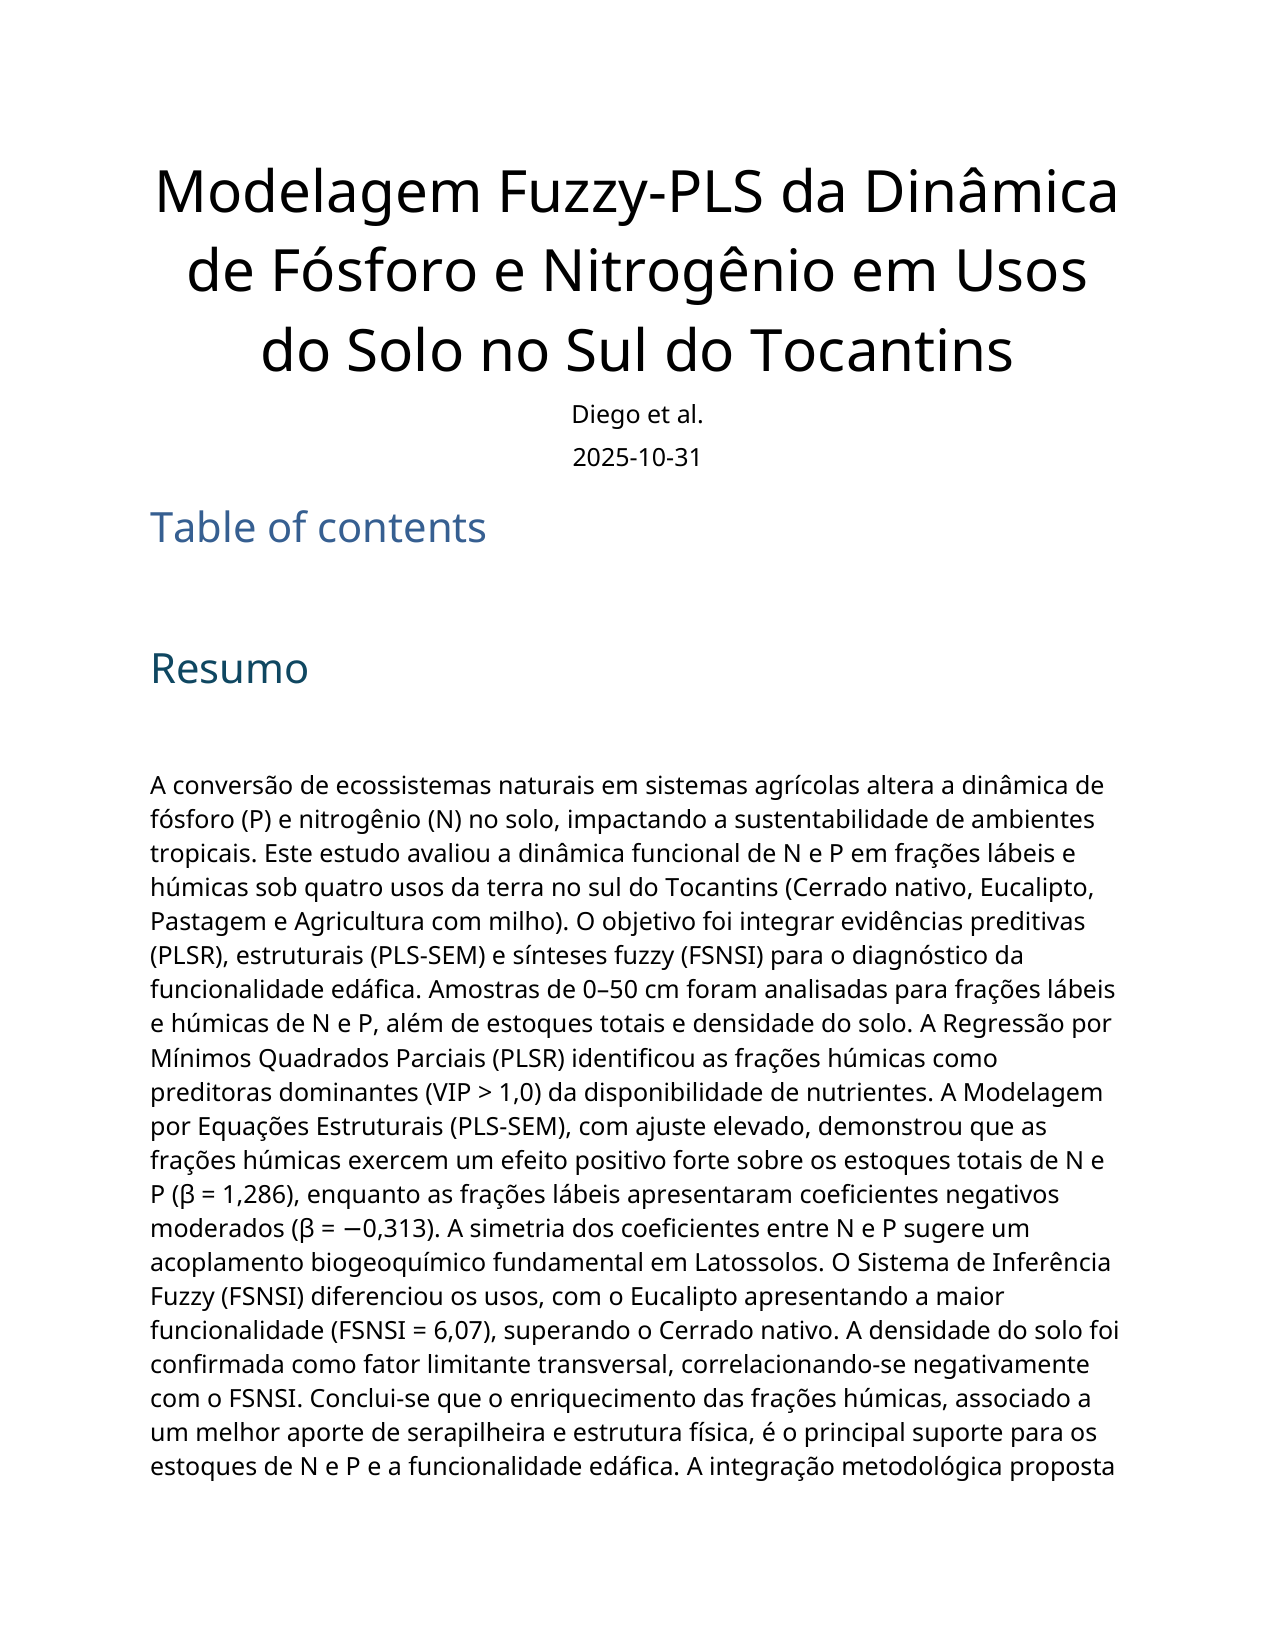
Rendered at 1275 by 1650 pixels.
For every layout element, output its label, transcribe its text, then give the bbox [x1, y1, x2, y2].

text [150, 768, 1125, 1483]
text 2025-10-31 [150, 439, 1125, 473]
subtitle Resumo [150, 639, 1125, 696]
title Modelagem Fuzzy-PLS da Dinâmica de Fósforo e Nitrogênio em Usos do Solo no Sul do Tocantins [150, 150, 1125, 388]
text Diego et al. [150, 397, 1125, 431]
